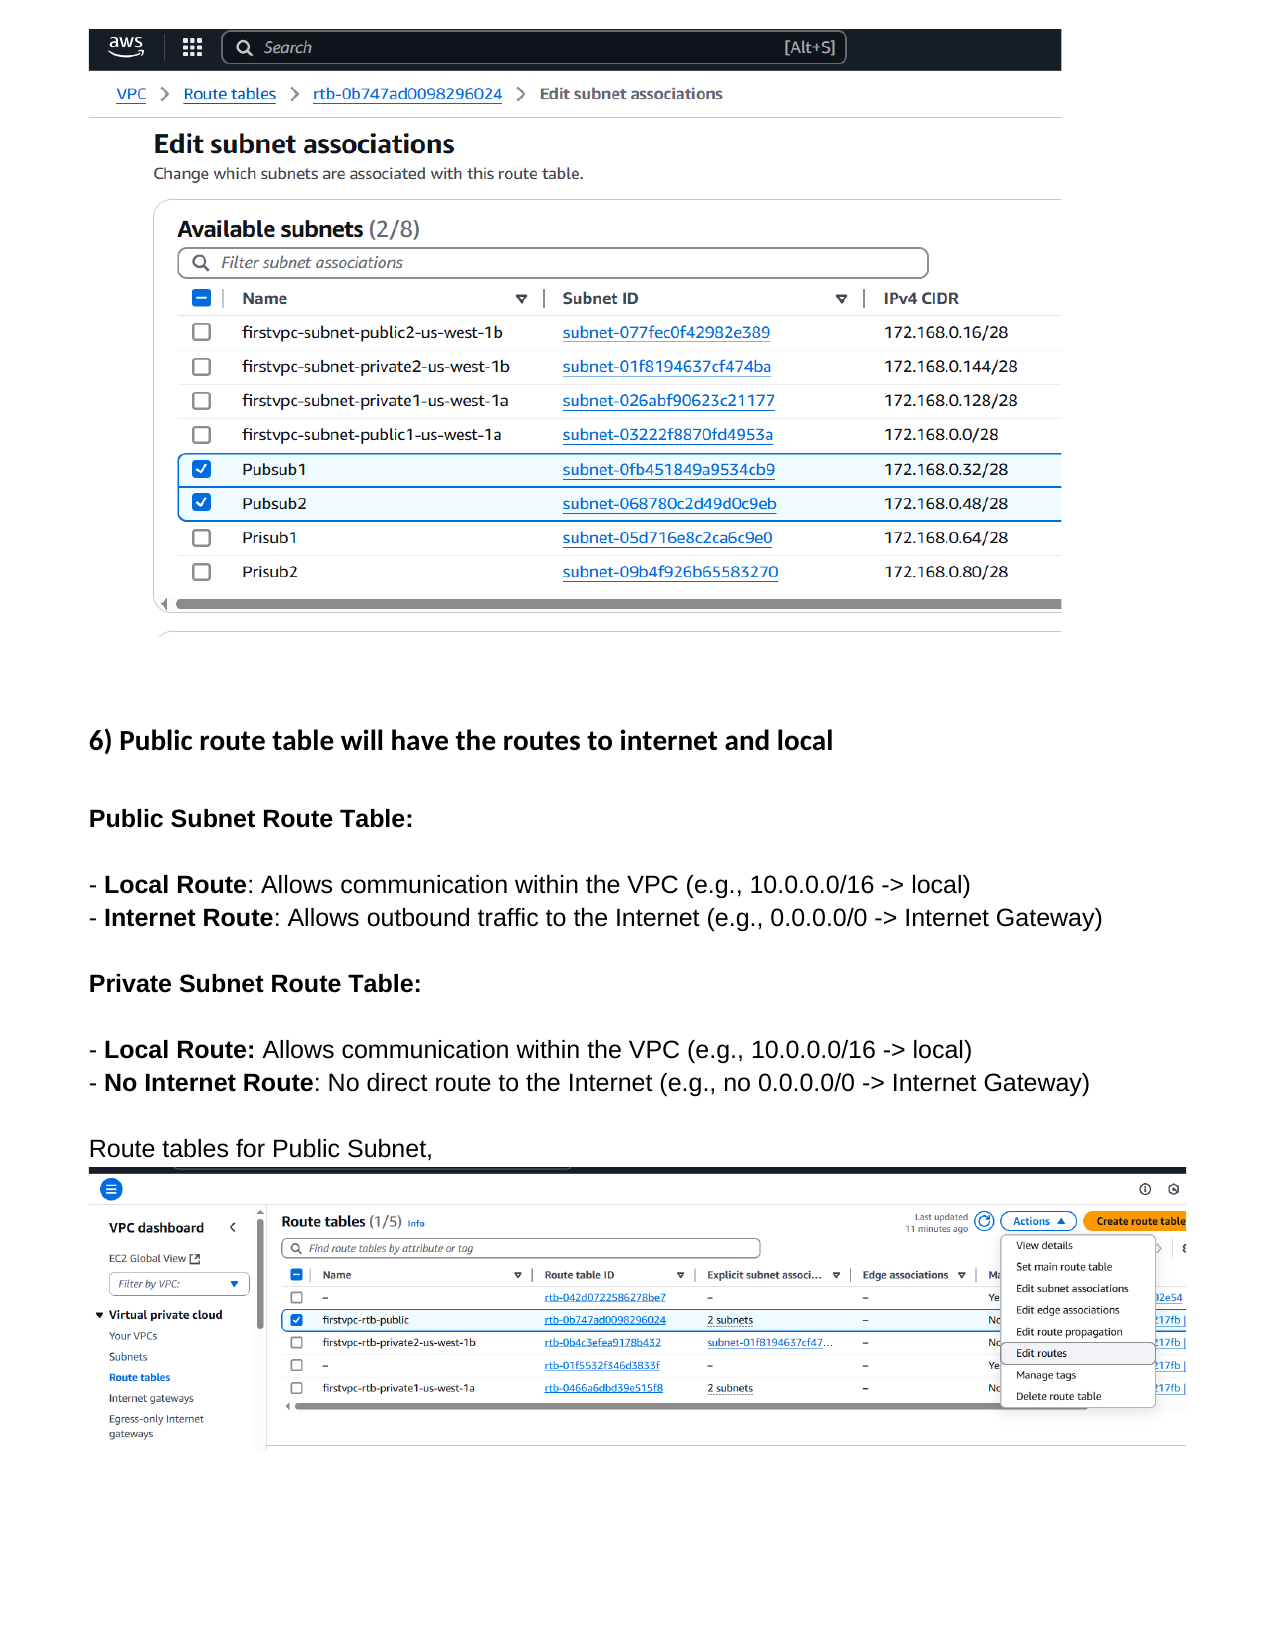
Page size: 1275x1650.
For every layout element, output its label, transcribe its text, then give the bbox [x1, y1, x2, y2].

text - Internet Route: Allows outbound traffic to the Internet (e.g., 0.0.0.0/0 -> Internet Gateway) [89, 903, 1186, 932]
text Private Subnet Route Table: [89, 969, 1186, 998]
text 6) Public route table will have the routes to internet and local [89, 722, 1186, 758]
text Public Subnet Route Table: [89, 804, 1186, 833]
text - Local Route: Allows communication within the VPC (e.g., 10.0.0.0/16 -> local) [89, 870, 1186, 899]
text - No Internet Route: No direct route to the Internet (e.g., no 0.0.0.0/0 -> Internet Gateway) [89, 1068, 1186, 1097]
text Route tables for Public Subnet, [89, 1134, 1186, 1167]
text - Local Route: Allows communication within the VPC (e.g., 10.0.0.0/16 -> local) [89, 1035, 1186, 1064]
picture [88, 29, 1062, 637]
picture [88, 1167, 1187, 1450]
